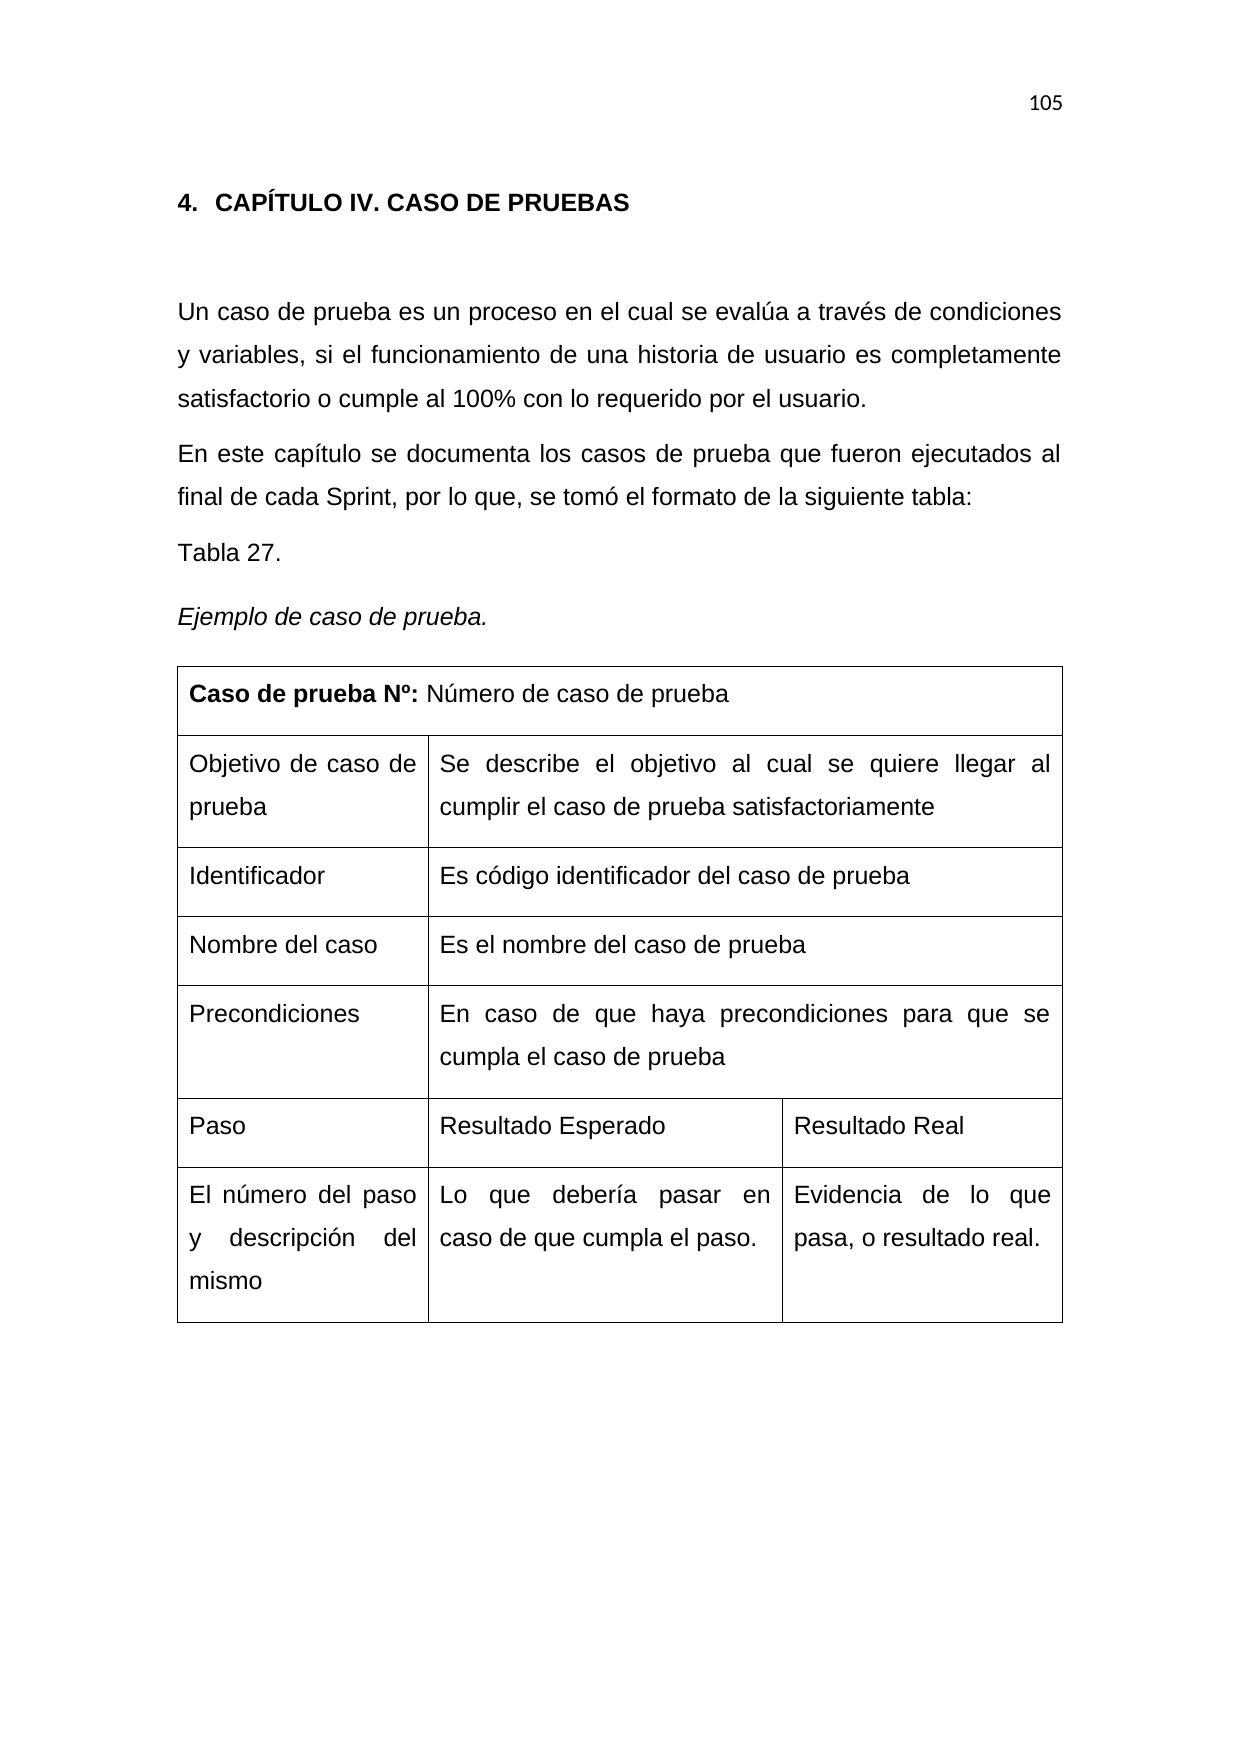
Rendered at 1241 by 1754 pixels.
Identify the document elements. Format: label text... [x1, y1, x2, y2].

table_cell Es código identificador del caso de prueba [429, 848, 1062, 916]
table_cell Precondiciones [178, 986, 428, 1097]
table_cell Nombre del caso [178, 917, 428, 985]
table_cell Paso [178, 1099, 428, 1167]
table_cell El número del paso y descripción del mismo [178, 1168, 428, 1322]
table_cell Es el nombre del caso de prueba [429, 917, 1062, 985]
text Ejemplo de caso de prueba. [177, 602, 1063, 631]
table_cell Evidencia de lo que pasa, o resultado real. [783, 1168, 1062, 1322]
table_cell Se describe el objetivo al cual se quiere llegar al cumplir el caso de prueba satisfactoriamente [429, 736, 1062, 847]
table_cell Lo que debería pasar en caso de que cumpla el paso. [429, 1168, 782, 1322]
subtitle CAPÍTULO IV. CASO DE PRUEBAS [177, 188, 983, 217]
text Un caso de prueba es un proceso en el cual se evalúa a través de condiciones y variables, si el funcionamiento de una historia de usuario es completamente satisfactorio o cumple al 100% con lo requerido por el usuario. [177, 297, 1063, 412]
table_header Caso de prueba Nº: Número de caso de prueba [178, 667, 1062, 735]
table_cell Resultado Real [783, 1099, 1062, 1167]
table_cell Objetivo de caso de prueba [178, 736, 428, 847]
table_cell Identificador [178, 848, 428, 916]
table_cell En caso de que haya precondiciones para que se cumpla el caso de prueba [429, 986, 1062, 1097]
text Tabla 27. [177, 538, 1063, 567]
table_cell Resultado Esperado [429, 1099, 782, 1167]
text En este capítulo se documenta los casos de prueba que fueron ejecutados al final de cada Sprint, por lo que, se tomó el formato de la siguiente tabla: [177, 439, 1063, 511]
